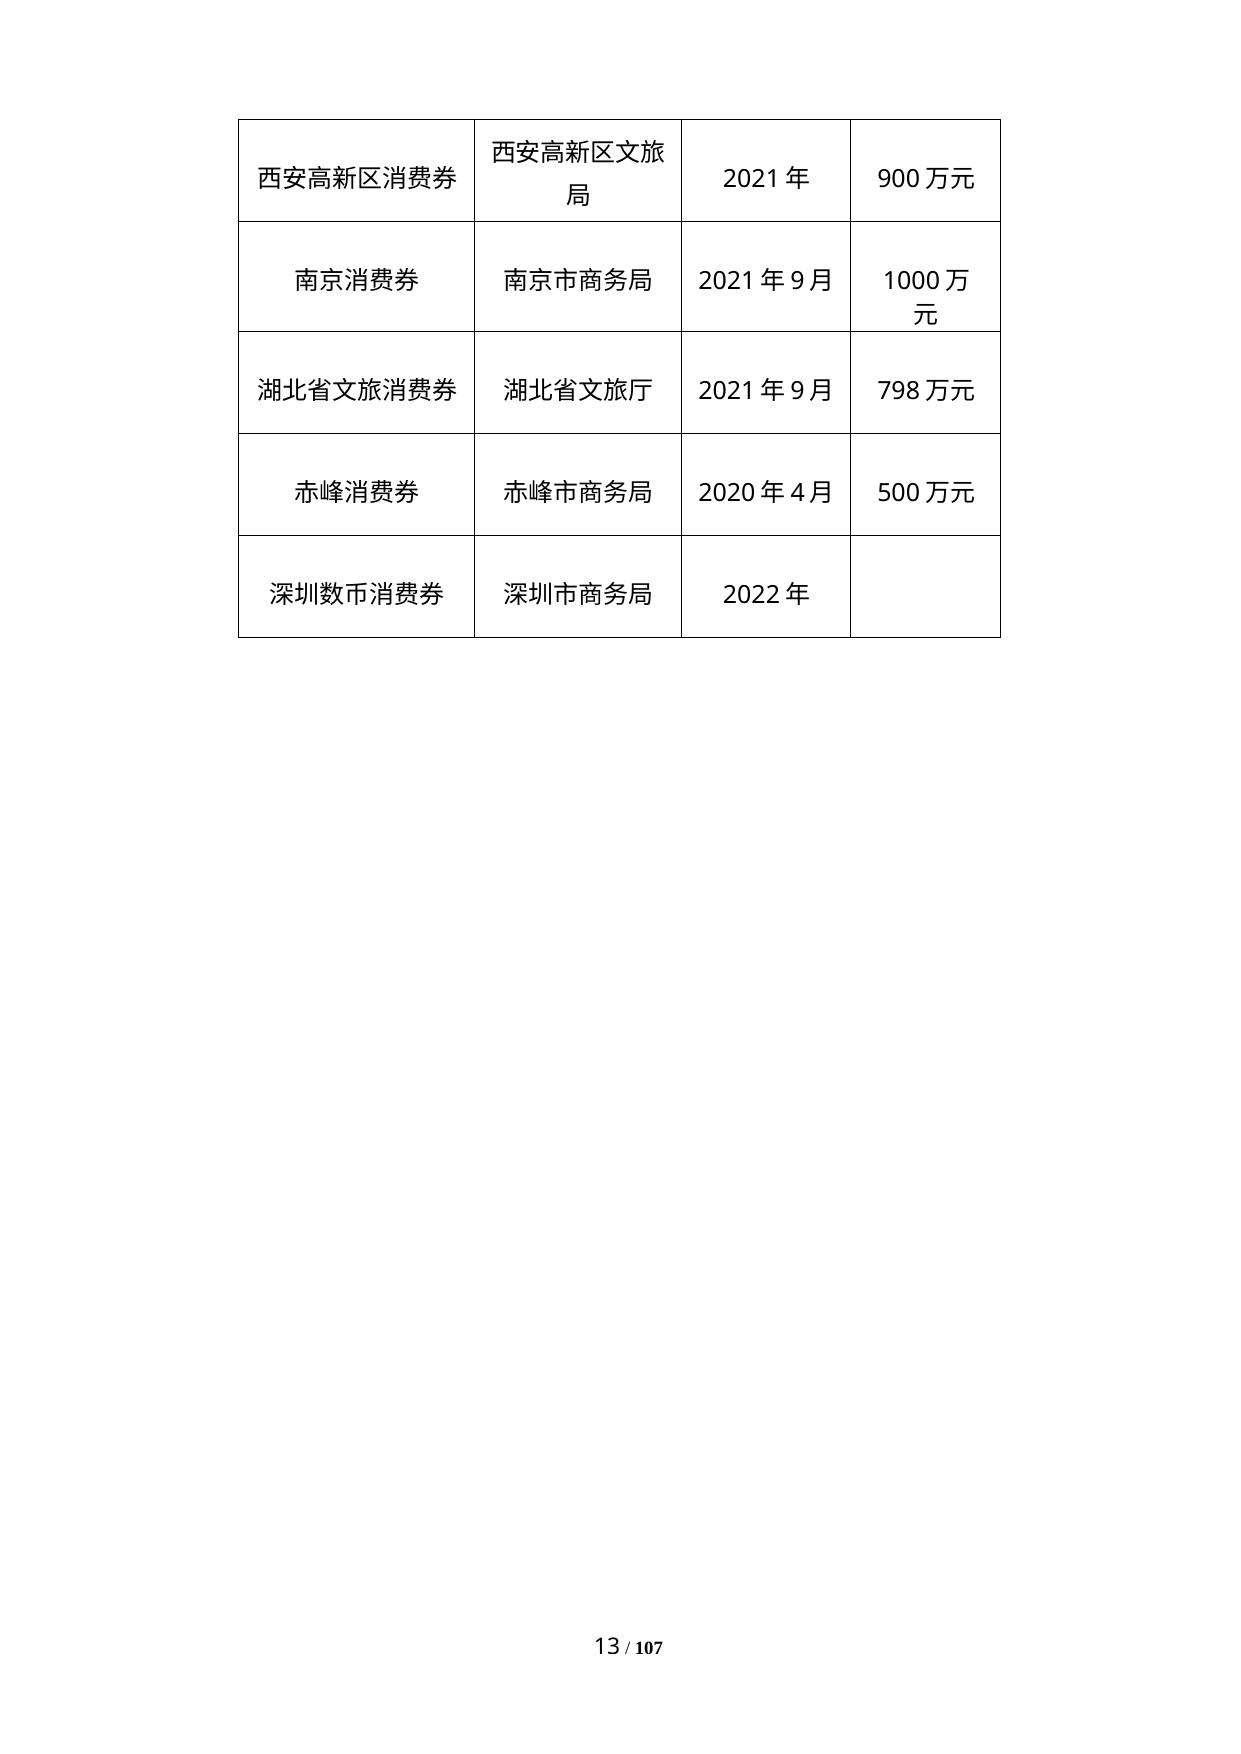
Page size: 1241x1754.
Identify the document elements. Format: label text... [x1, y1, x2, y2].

table_header 西安高新区文旅局 [475, 120, 681, 221]
table_cell 1000万元 [851, 222, 1000, 331]
table_cell 湖北省文旅消费券 [239, 332, 474, 433]
table_cell 2022年 [682, 536, 850, 637]
table_cell 深圳数币消费券 [239, 536, 474, 637]
table_cell 赤峰市商务局 [475, 434, 681, 535]
table_header 900万元 [851, 120, 1000, 221]
table_cell 798万元 [851, 332, 1000, 433]
table_cell 湖北省文旅厅 [475, 332, 681, 433]
table_cell 500万元 [851, 434, 1000, 535]
table_cell 2021年9月 [682, 222, 850, 331]
table_cell 深圳市商务局 [475, 536, 681, 637]
table_cell 2020年4月 [682, 434, 850, 535]
table_cell 南京市商务局 [475, 222, 681, 331]
table_header 西安高新区消费券 [239, 120, 474, 221]
table_header 2021年 [682, 120, 850, 221]
table_cell 南京消费券 [239, 222, 474, 331]
table_cell [851, 536, 1000, 637]
table_cell 2021年9月 [682, 332, 850, 433]
table_cell 赤峰消费券 [239, 434, 474, 535]
